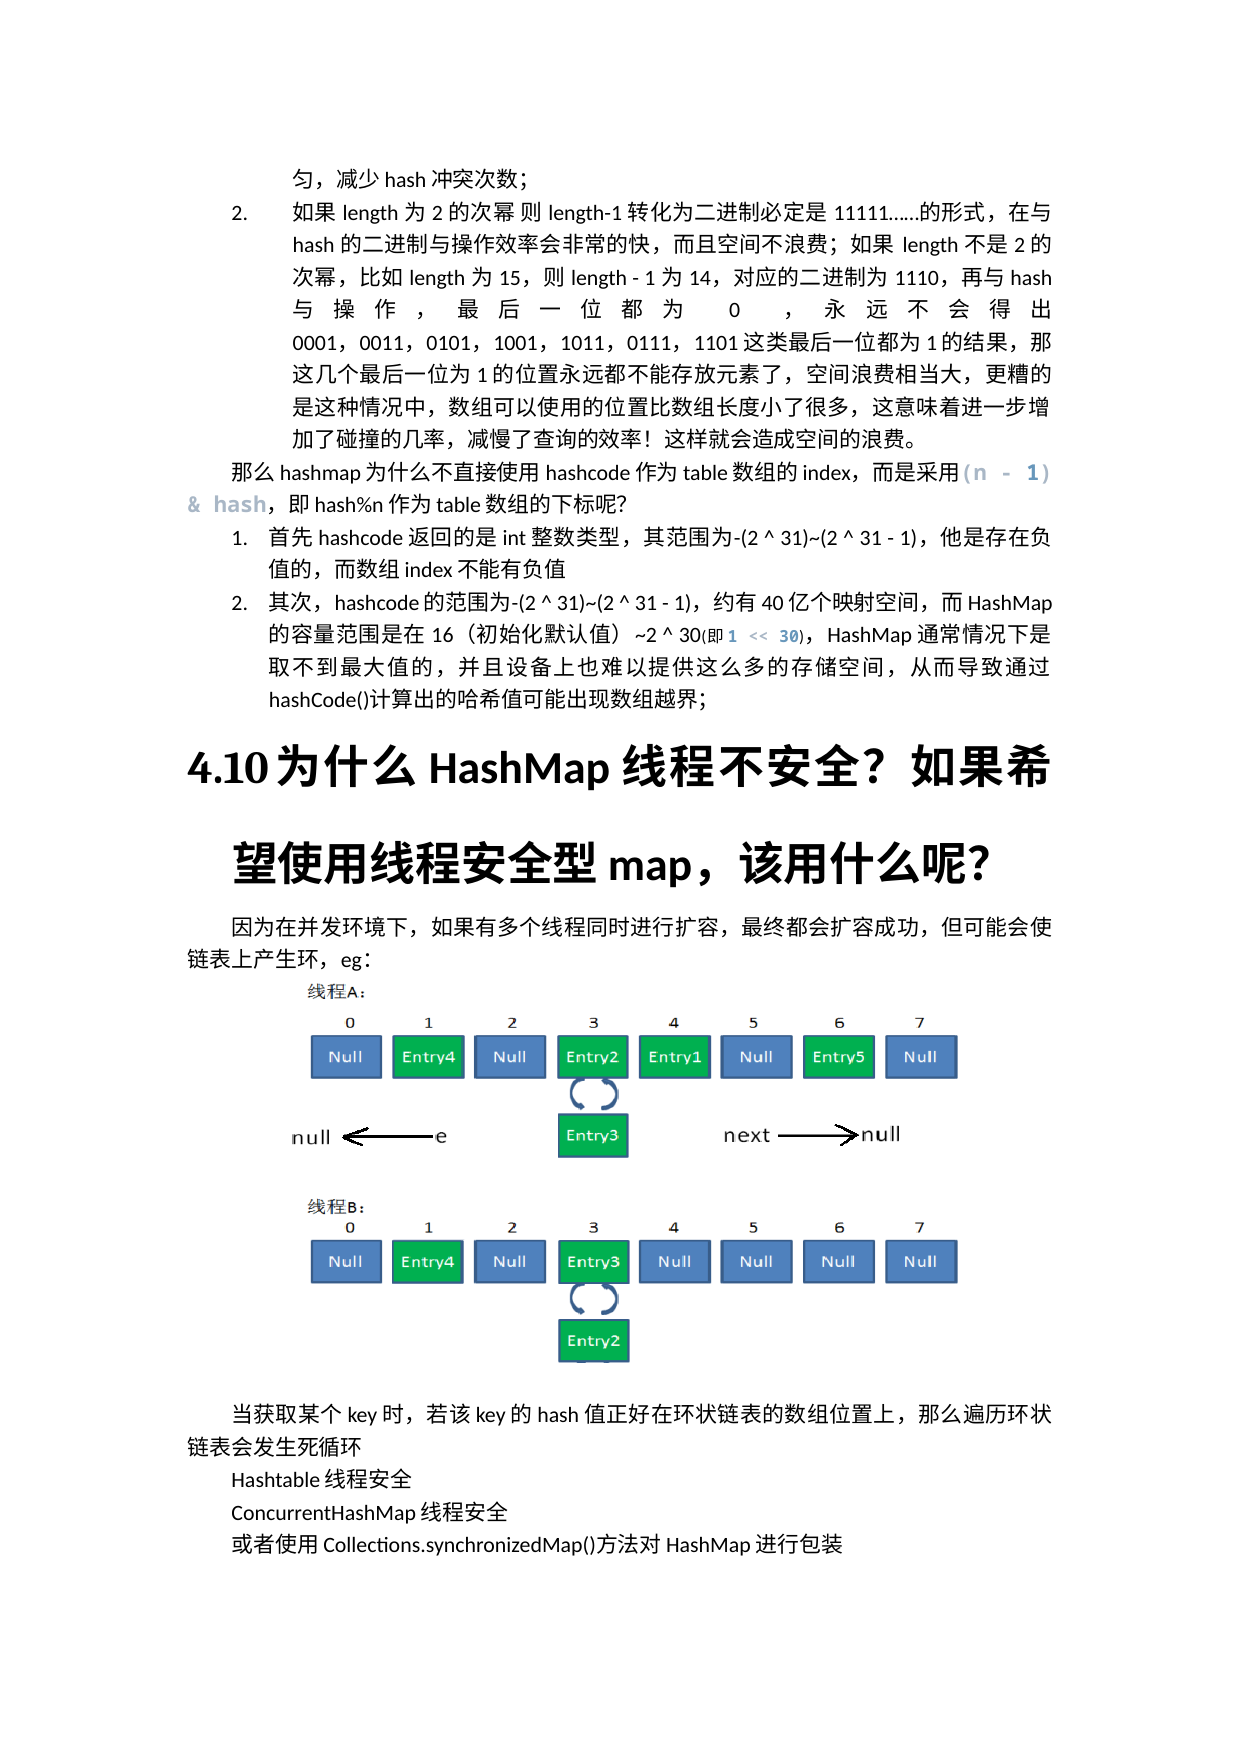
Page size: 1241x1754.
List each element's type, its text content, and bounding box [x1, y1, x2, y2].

text ConcurrentHashMap线程安全 [187, 1494, 1053, 1527]
picture [268, 974, 968, 1366]
text 为什么HashMap线程不安全？如果希望使用线程安全型map，该用什么呢？ [187, 714, 1053, 909]
text Hashtable线程安全 [187, 1462, 1053, 1494]
list 首先hashcode返回的是int整数类型，其范围为-(2 ^ 31)~(2 ^ 31 - 1)，他是存在负值的，而数组index不能有负值 [231, 519, 1053, 584]
text 或者使用Collections.synchronizedMap()方法对HashMap进行包装 [187, 1527, 1053, 1559]
list 其次，hashcode的范围为-(2 ^ 31)~(2 ^ 31 - 1)，约有40亿个映射空间，而HashMap的容量范围是在16（初始化默认值）~2 ^ 30(即1 << 30)，HashMap通常情况下是取不到最大值的，并且设备上也难以提供这么多的存储空间，从而导致通过hashCode()计算出的哈希值可能出现数组越界； [231, 584, 1053, 714]
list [231, 162, 1053, 194]
text 当获取某个key时，若该key的hash值正好在环状链表的数组位置上，那么遍历环状链表会发生死循环 [187, 1397, 1053, 1462]
text 因为在并发环境下，如果有多个线程同时进行扩容，最终都会扩容成功，但可能会使链表上产生环，eg： [187, 909, 1053, 974]
list 如果 length 为 2 的次幂 则 length-1 转化为二进制必定是 11111……的形式，在与 hash 的二进制与操作效率会非常的快，而且空间不浪费；如果 length 不是 2 的次幂，比如 length 为 15，则 length - 1 为 14，对应的二进制为 1110，再与hash与操作，最后一位都为 0 ，永远不会得出 0001，0011，0101，1001，1011，0111，1101 这类最后一位都为1的结果，那这几个最后一位为1的位置永远都不能存放元素了，空间浪费相当大，更糟的是这种情况中，数组可以使用的位置比数组长度小了很多，这意味着进一步增加了碰撞的几率，减慢了查询的效率！这样就会造成空间的浪费。 [231, 194, 1053, 454]
text 那么hashmap为什么不直接使用hashcode作为table数组的index，而是采用(n - 1) & hash，即hash%n作为table数组的下标呢？ [187, 454, 1053, 519]
